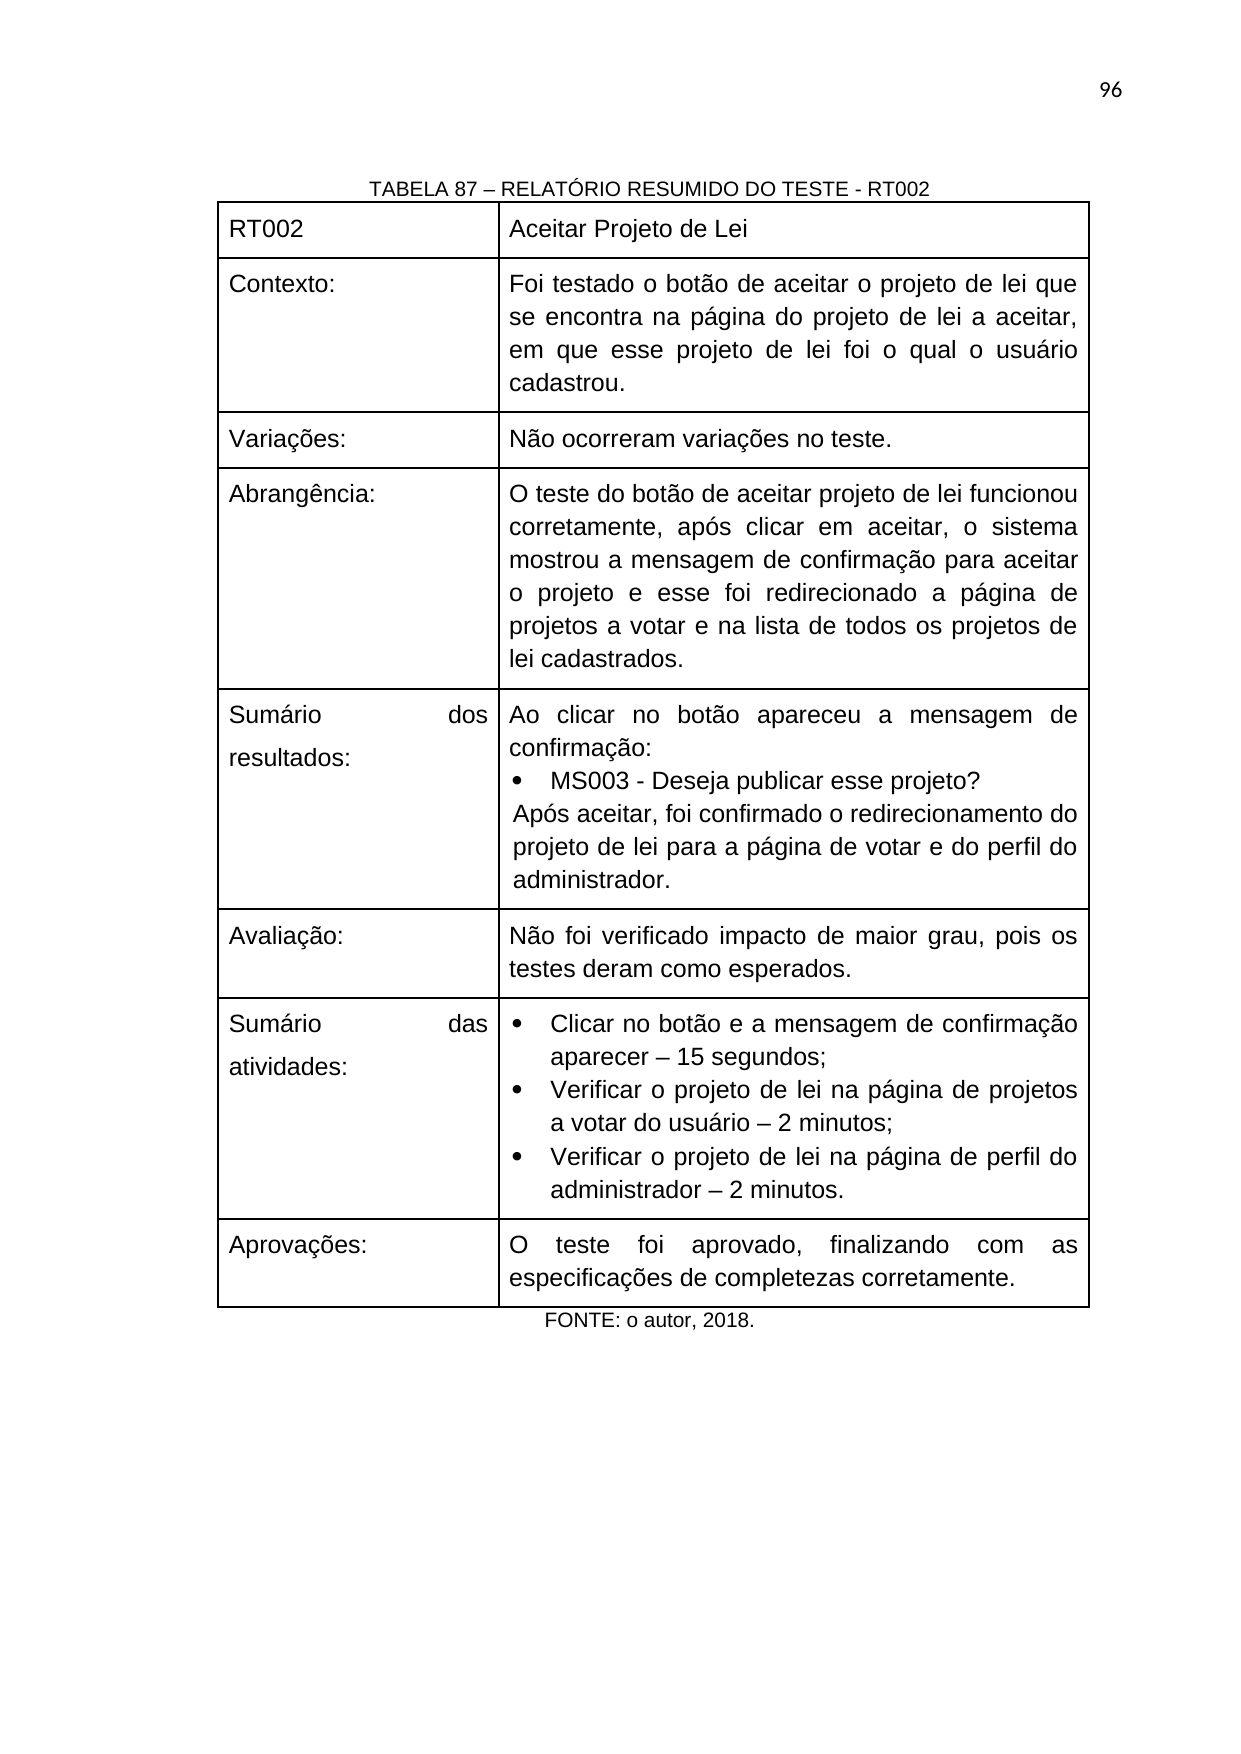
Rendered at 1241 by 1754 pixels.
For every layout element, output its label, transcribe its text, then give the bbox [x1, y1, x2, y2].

table_cell Variações: [219, 413, 498, 467]
table_cell Clicar no botão e a mensagem de confirmação aparecer – 15 segundos; Verificar o projeto de lei na página de projetos a votar do usuário – 2 minutos; Verificar o projeto de lei na página de perfil do administrador – 2 minutos. [500, 999, 1088, 1218]
table_cell Avaliação: [219, 910, 498, 997]
text FONTE: o autor, 2018. [177, 1308, 1122, 1332]
table_cell Não foi verificado impacto de maior grau, pois os testes deram como esperados. [500, 910, 1088, 997]
table_cell Não ocorreram variações no teste. [500, 413, 1088, 467]
table_cell Aprovações: [219, 1220, 498, 1306]
table_cell O teste foi aprovado, finalizando com as especificações de completezas corretamente. [500, 1220, 1088, 1306]
table_cell O teste do botão de aceitar projeto de lei funcionou corretamente, após clicar em aceitar, o sistema mostrou a mensagem de confirmação para aceitar o projeto e esse foi redirecionado a página de projetos a votar e na lista de todos os projetos de lei cadastrados. [500, 469, 1088, 687]
table_header Aceitar Projeto de Lei [500, 203, 1088, 257]
table_cell Foi testado o botão de aceitar o projeto de lei que se encontra na página do projeto de lei a aceitar, em que esse projeto de lei foi o qual o usuário cadastrou. [500, 259, 1088, 411]
table_header RT002 [219, 203, 498, 257]
table_cell Abrangência: [219, 469, 498, 687]
text TABELA 87 – RELATÓRIO RESUMIDO DO TESTE - RT002 [177, 177, 1122, 201]
table_cell Ao clicar no botão apareceu a mensagem de confirmação: MS003 - Deseja publicar esse projeto? Após aceitar, foi confirmado o redirecionamento do projeto de lei para a página de votar e do perfil do administrador. [500, 690, 1088, 908]
table_cell Contexto: [219, 259, 498, 411]
table_cell Sumário das atividades: [219, 999, 498, 1218]
table_cell Sumário dos resultados: [219, 690, 498, 908]
